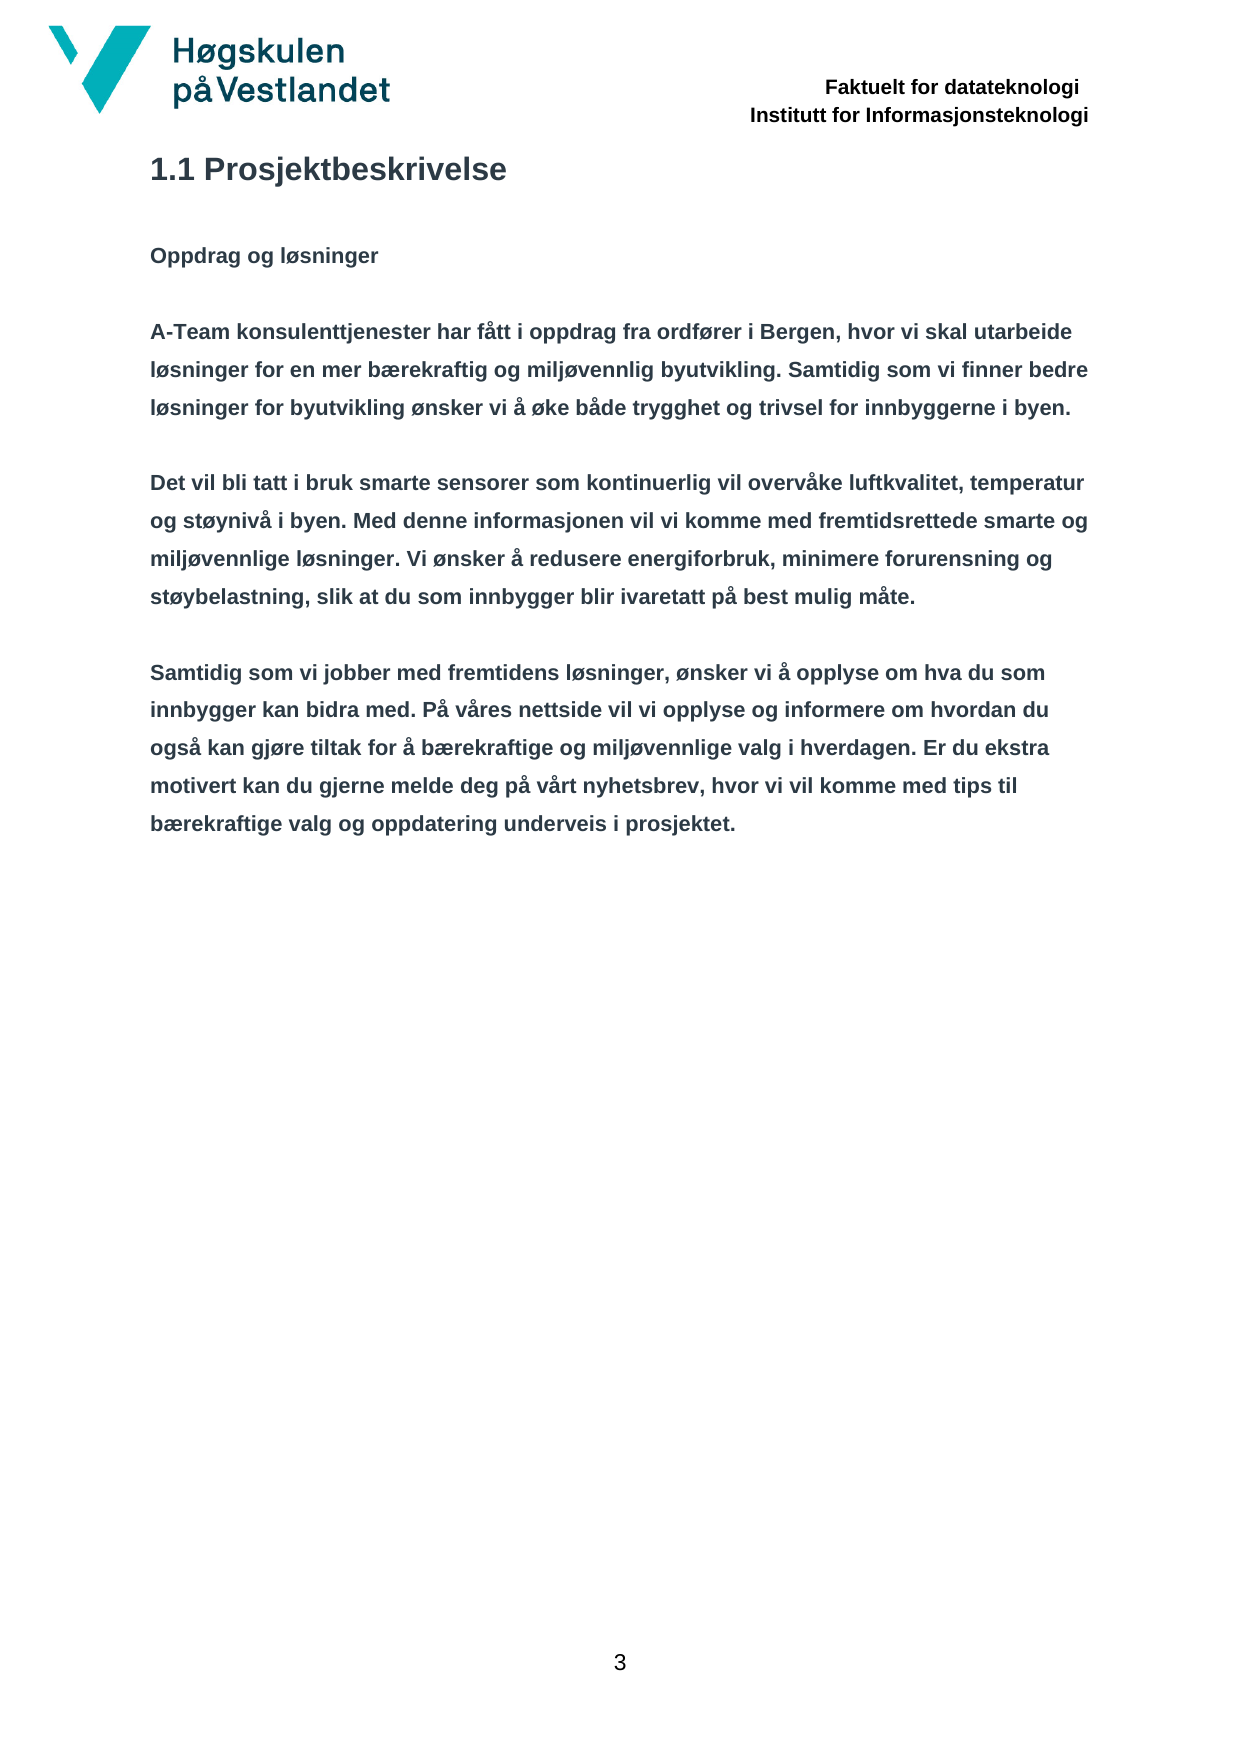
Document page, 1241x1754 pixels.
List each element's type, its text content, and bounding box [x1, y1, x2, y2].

text Samtidig som vi jobber med fremtidens løsninger, ønsker vi å opplyse om hva du som innbygger kan bidra med. På våres nettside vil vi opplyse og informere om hvordan du også kan gjøre tiltak for å bærekraftige og miljøvennlige valg i hverdagen. Er du ekstra motivert kan du gjerne melde deg på vårt nyhetsbrev, hvor vi vil komme med tips til bærekraftige valg og oppdatering underveis i prosjektet. [150, 659, 1090, 836]
text A-Team konsulenttjenester har fått i oppdrag fra ordfører i Bergen, hvor vi skal utarbeide løsninger for en mer bærekraftig og miljøvennlig byutvikling. Samtidig som vi finner bedre løsninger for byutvikling ønsker vi å øke både trygghet og trivsel for innbyggerne i byen. [150, 319, 1090, 420]
text Oppdrag og løsninger [150, 243, 1090, 269]
text 1.1 Prosjektbeskrivelse [150, 150, 1090, 187]
text Det vil bli tatt i bruk smarte sensorer som kontinuerlig vil overvåke luftkvalitet, temperatur og støynivå i byen. Med denne informasjonen vil vi komme med fremtidsrettede smarte og miljøvennlige løsninger. Vi ønsker å redusere energiforbruk, minimere forurensning og støybelastning, slik at du som innbygger blir ivaretatt på best mulig måte. [150, 470, 1090, 609]
picture [386, 87, 390, 98]
picture [48, 25, 390, 114]
